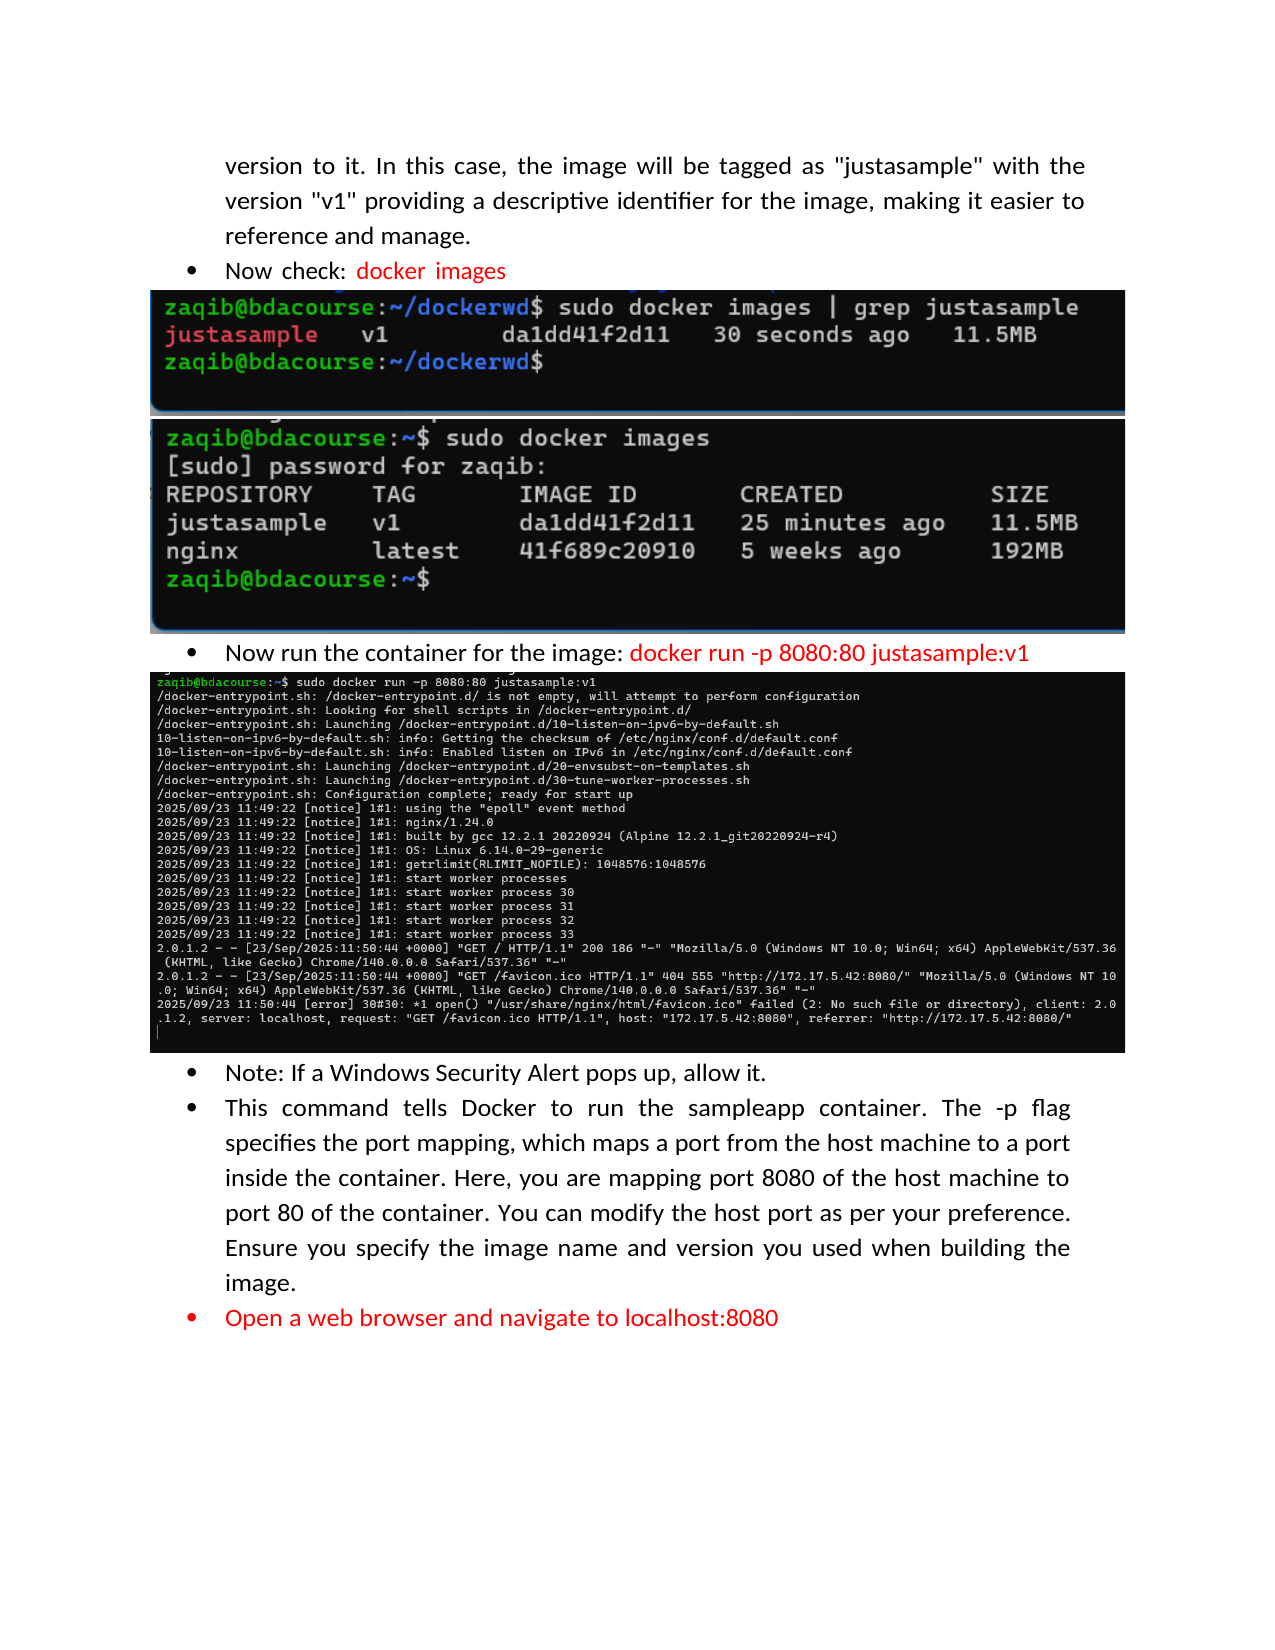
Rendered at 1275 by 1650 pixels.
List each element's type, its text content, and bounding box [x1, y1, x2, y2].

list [187, 150, 1087, 251]
picture [150, 419, 1125, 634]
list Now run the container for the image: docker run -p 8080:80 justasample:v1 [187, 638, 1125, 668]
list Now check: docker images [187, 255, 1125, 286]
list This command tells Docker to run the sampleapp container. The -p flag specifies the port mapping, which maps a port from the host machine to a port inside the container. Here, you are mapping port 8080 of the host machine to port 80 of the container. You can modify the host port as per your preference. Ensure you specify the image name and version you used when building the image. [187, 1092, 1072, 1298]
list Note: If a Windows Security Alert pops up, allow it. [187, 1057, 1125, 1088]
list Open a web browser and navigate to localhost:8080 [187, 1302, 1125, 1333]
picture [150, 290, 1125, 416]
picture [150, 672, 1125, 1053]
